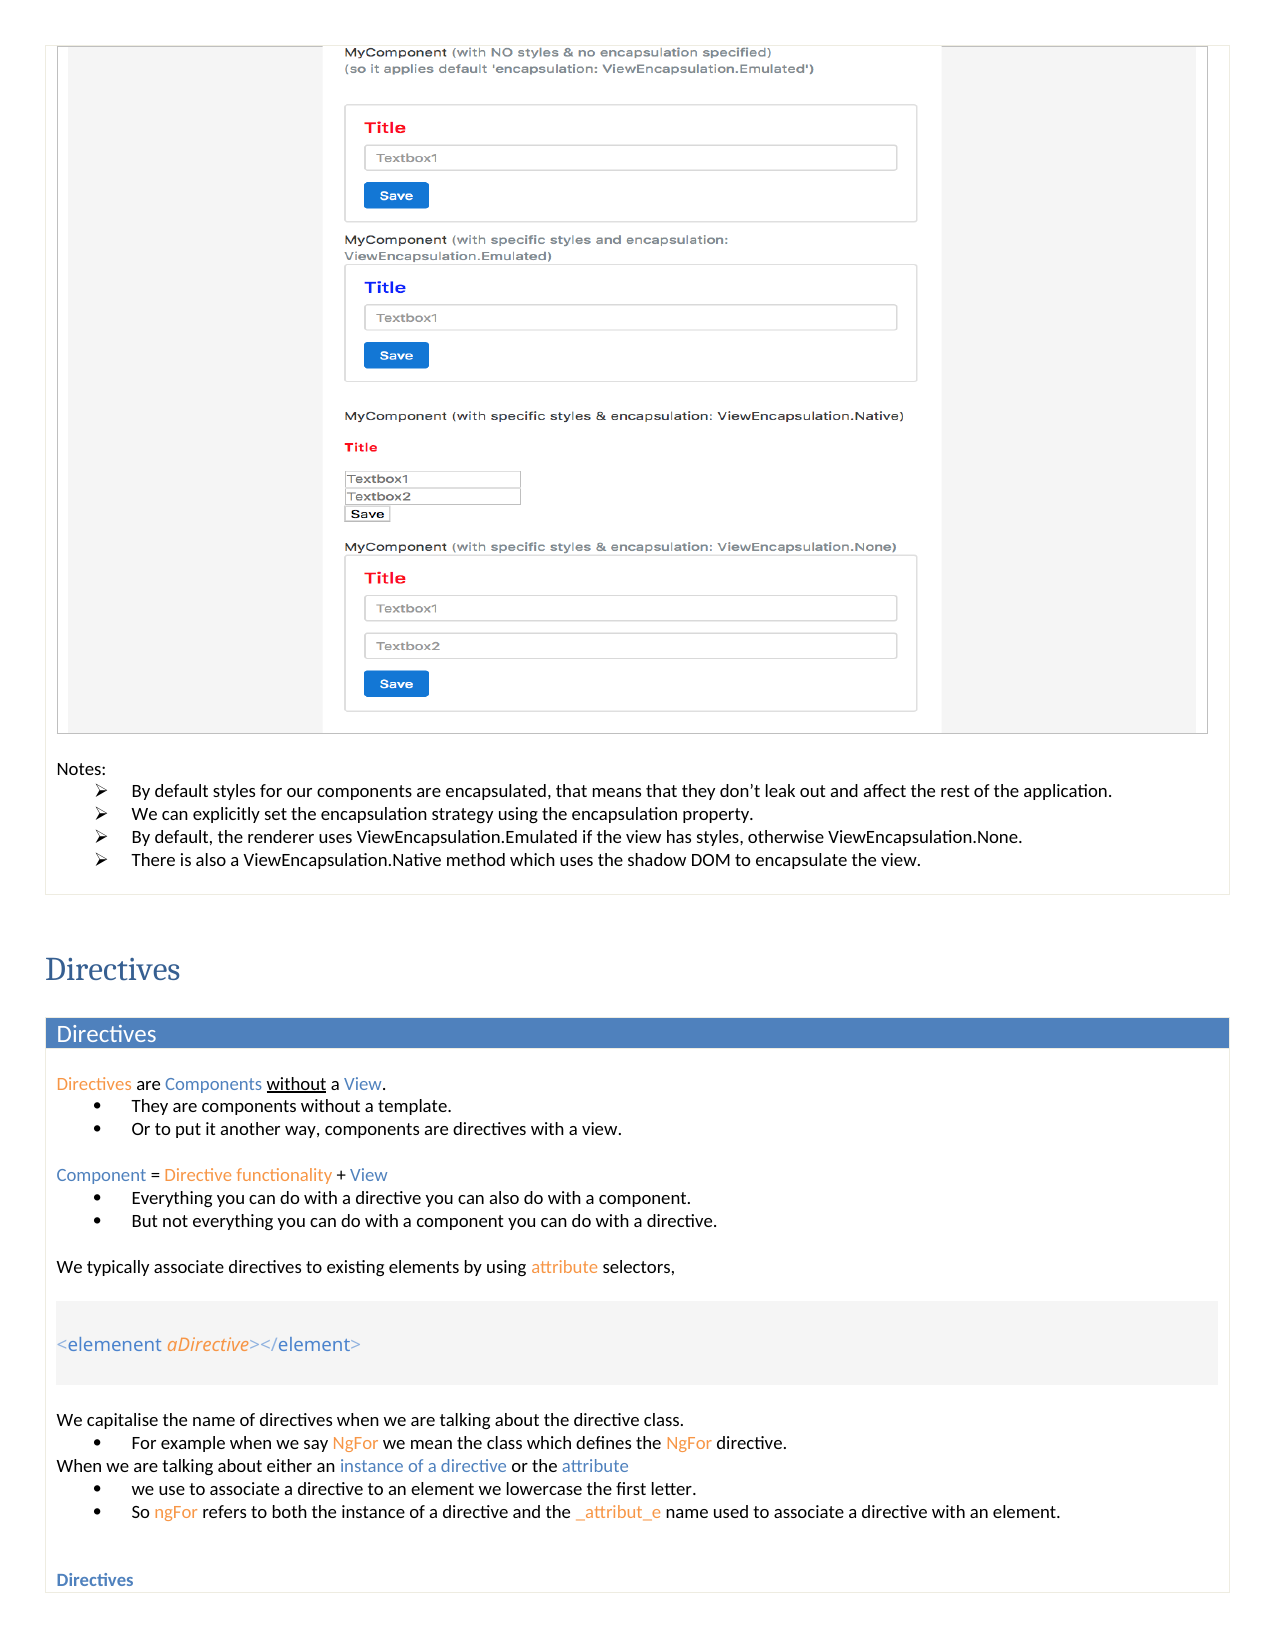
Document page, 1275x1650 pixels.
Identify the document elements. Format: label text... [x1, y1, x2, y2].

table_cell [46, 1049, 1229, 1592]
picture [322, 46, 942, 733]
subtitle Directives [45, 950, 1230, 988]
table_header Directives [46, 1018, 1229, 1048]
